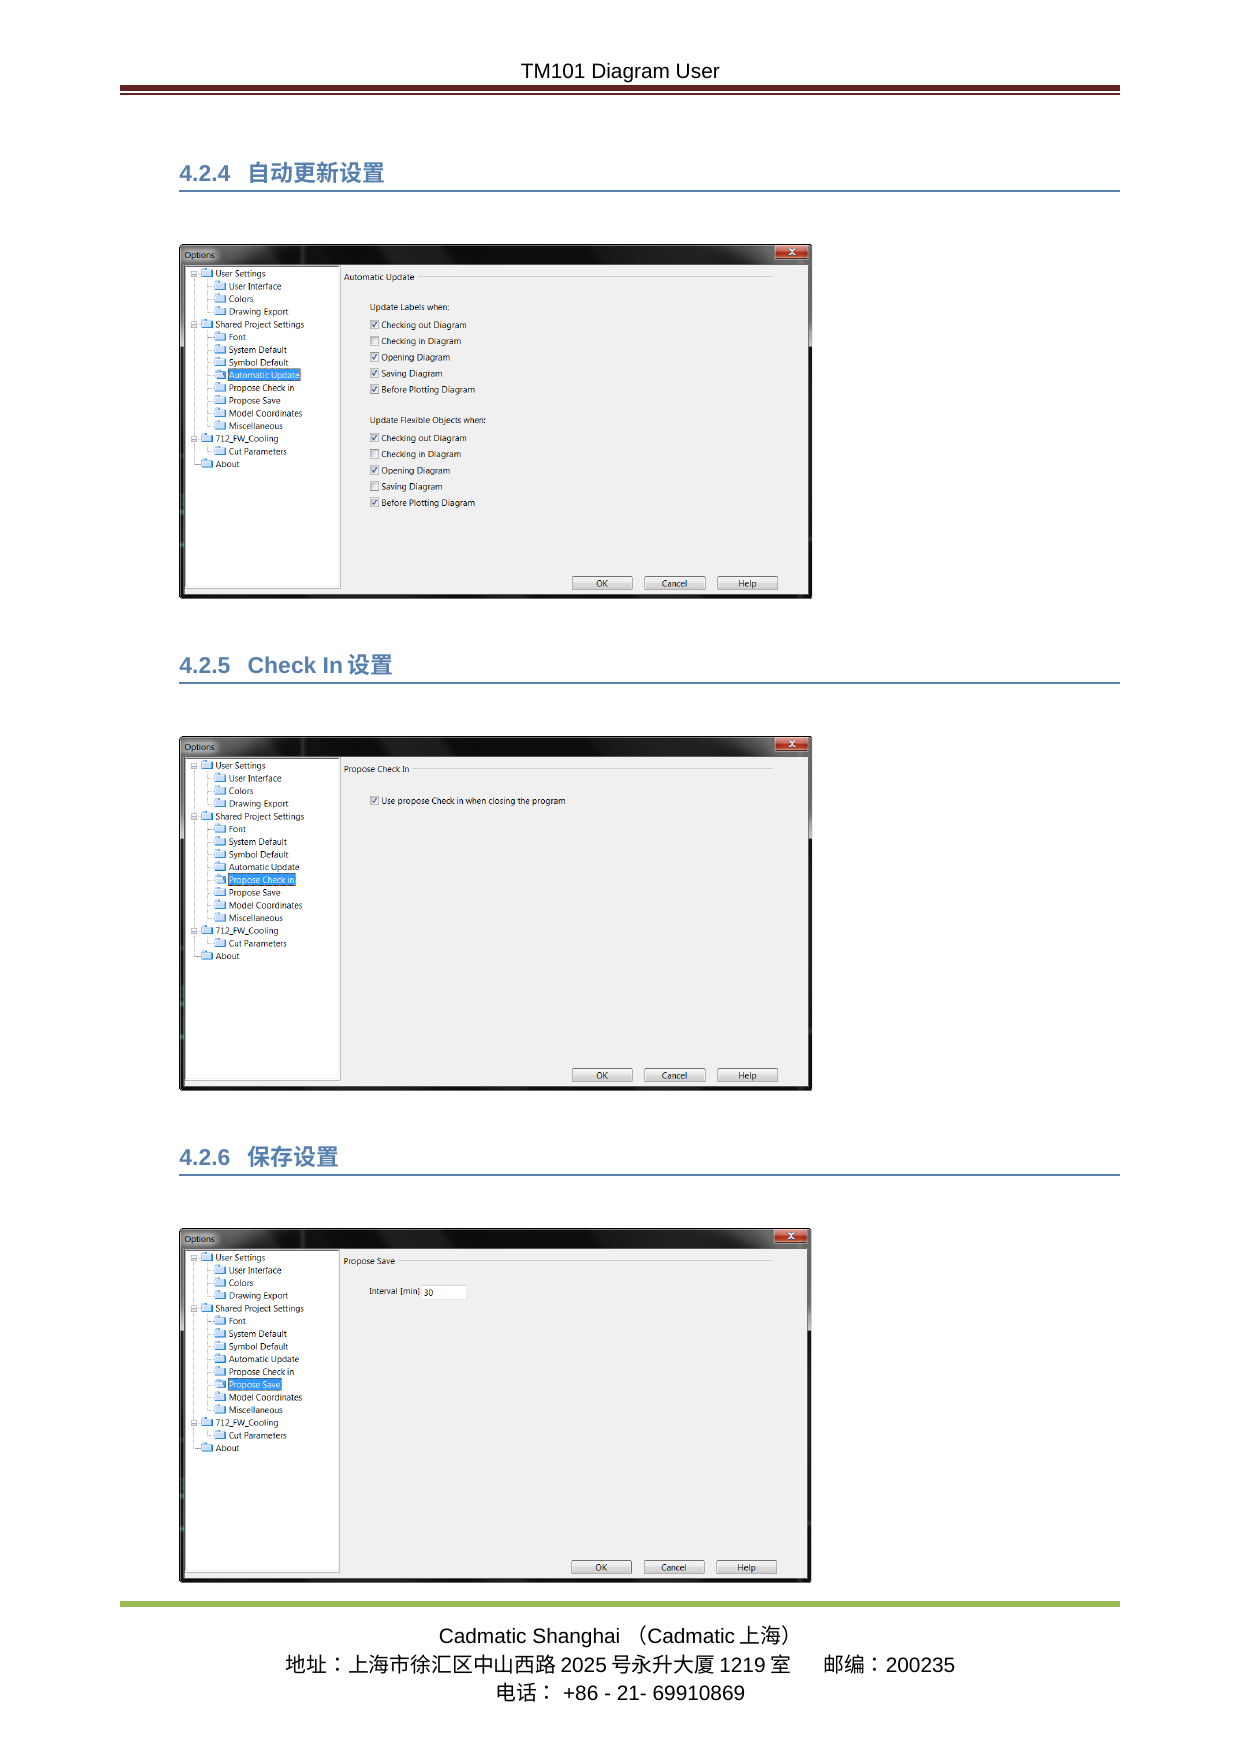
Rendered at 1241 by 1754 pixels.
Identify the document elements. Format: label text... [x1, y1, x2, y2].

picture [179, 244, 813, 599]
picture [179, 736, 813, 1091]
picture [179, 1228, 812, 1583]
subtitle 保存设置 [179, 1139, 1120, 1174]
subtitle 自动更新设置 [179, 154, 1120, 190]
subtitle Check In设置 [179, 647, 1120, 682]
